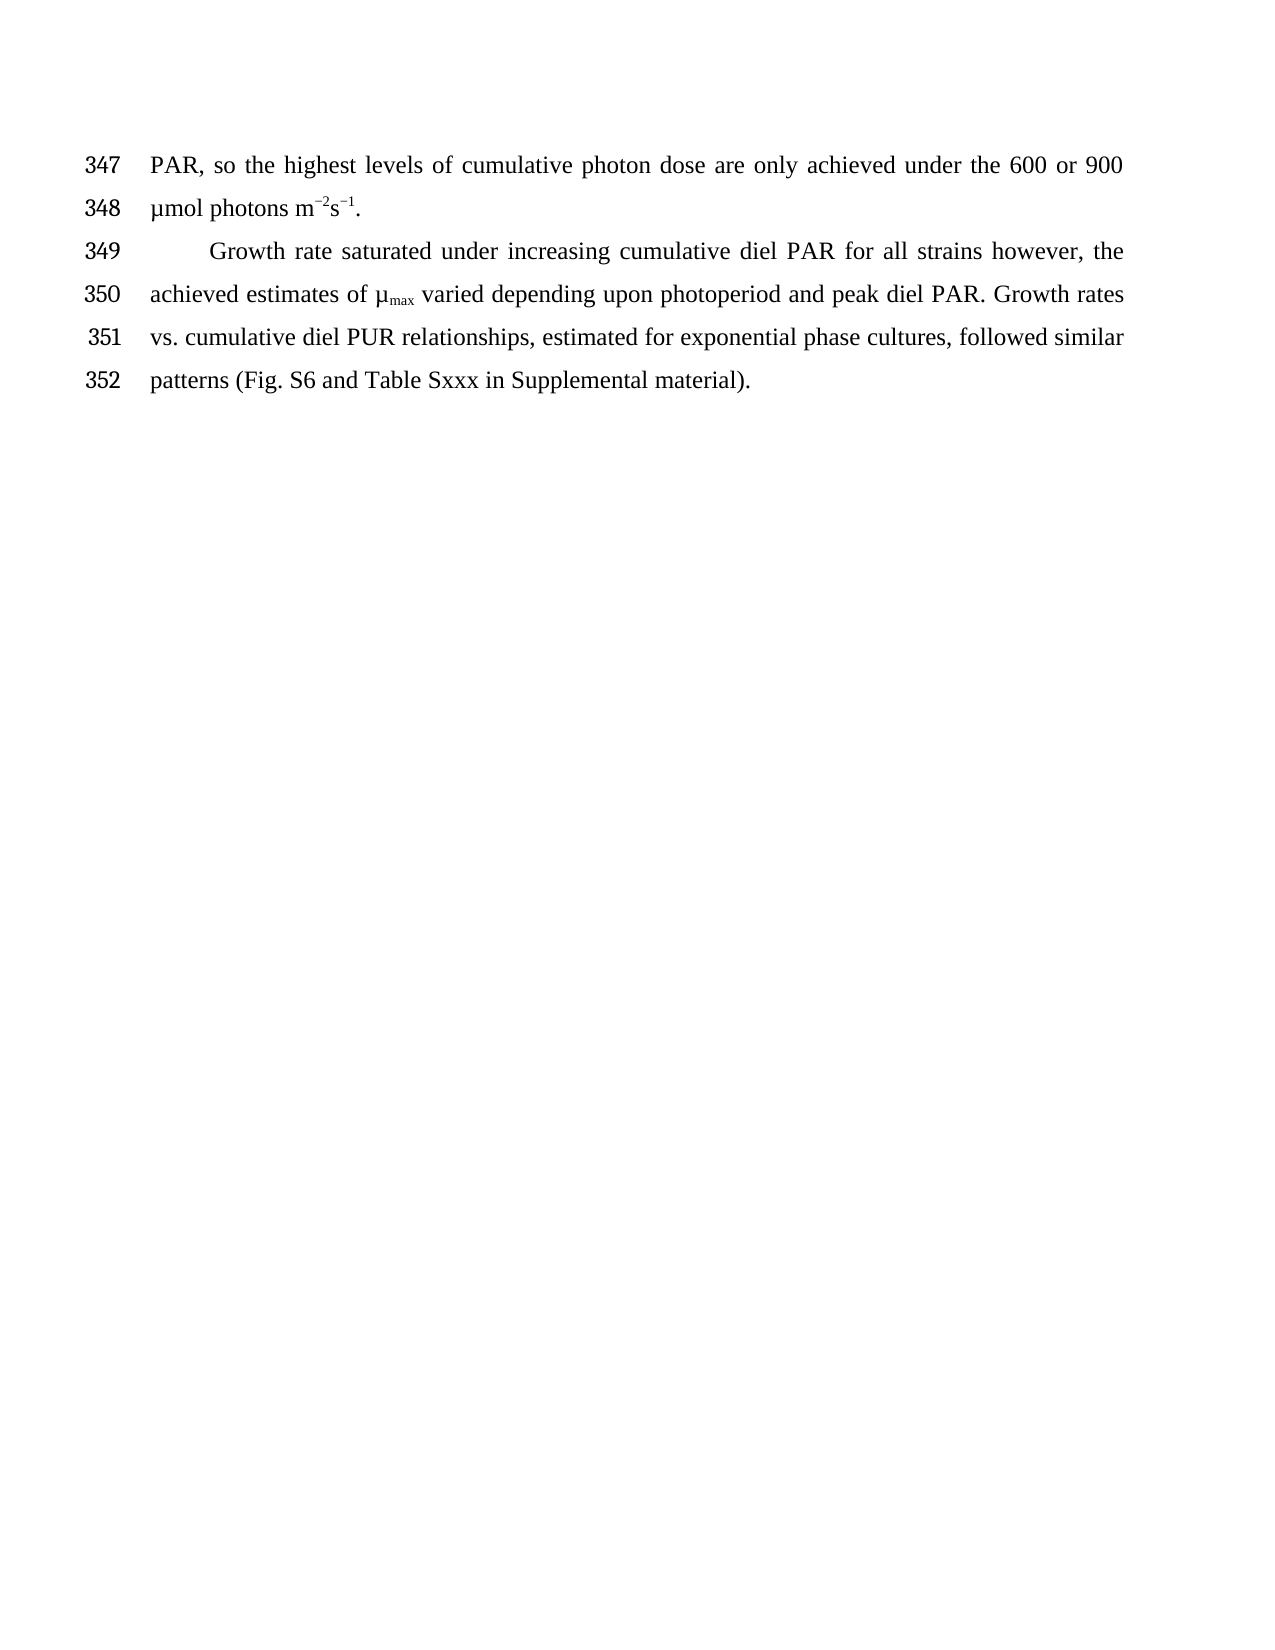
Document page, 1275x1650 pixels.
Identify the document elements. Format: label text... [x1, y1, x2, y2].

text Growth rate saturated under increasing cumulative diel PAR for all strains however, the achieved estimates of µmax varied depending upon photoperiod and peak diel PAR. Growth rates vs. cumulative diel PUR relationships, estimated for exponential phase cultures, followed similar patterns (Fig. S6 and Table Sxxx in Supplemental material). [150, 236, 1125, 394]
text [150, 150, 1125, 222]
